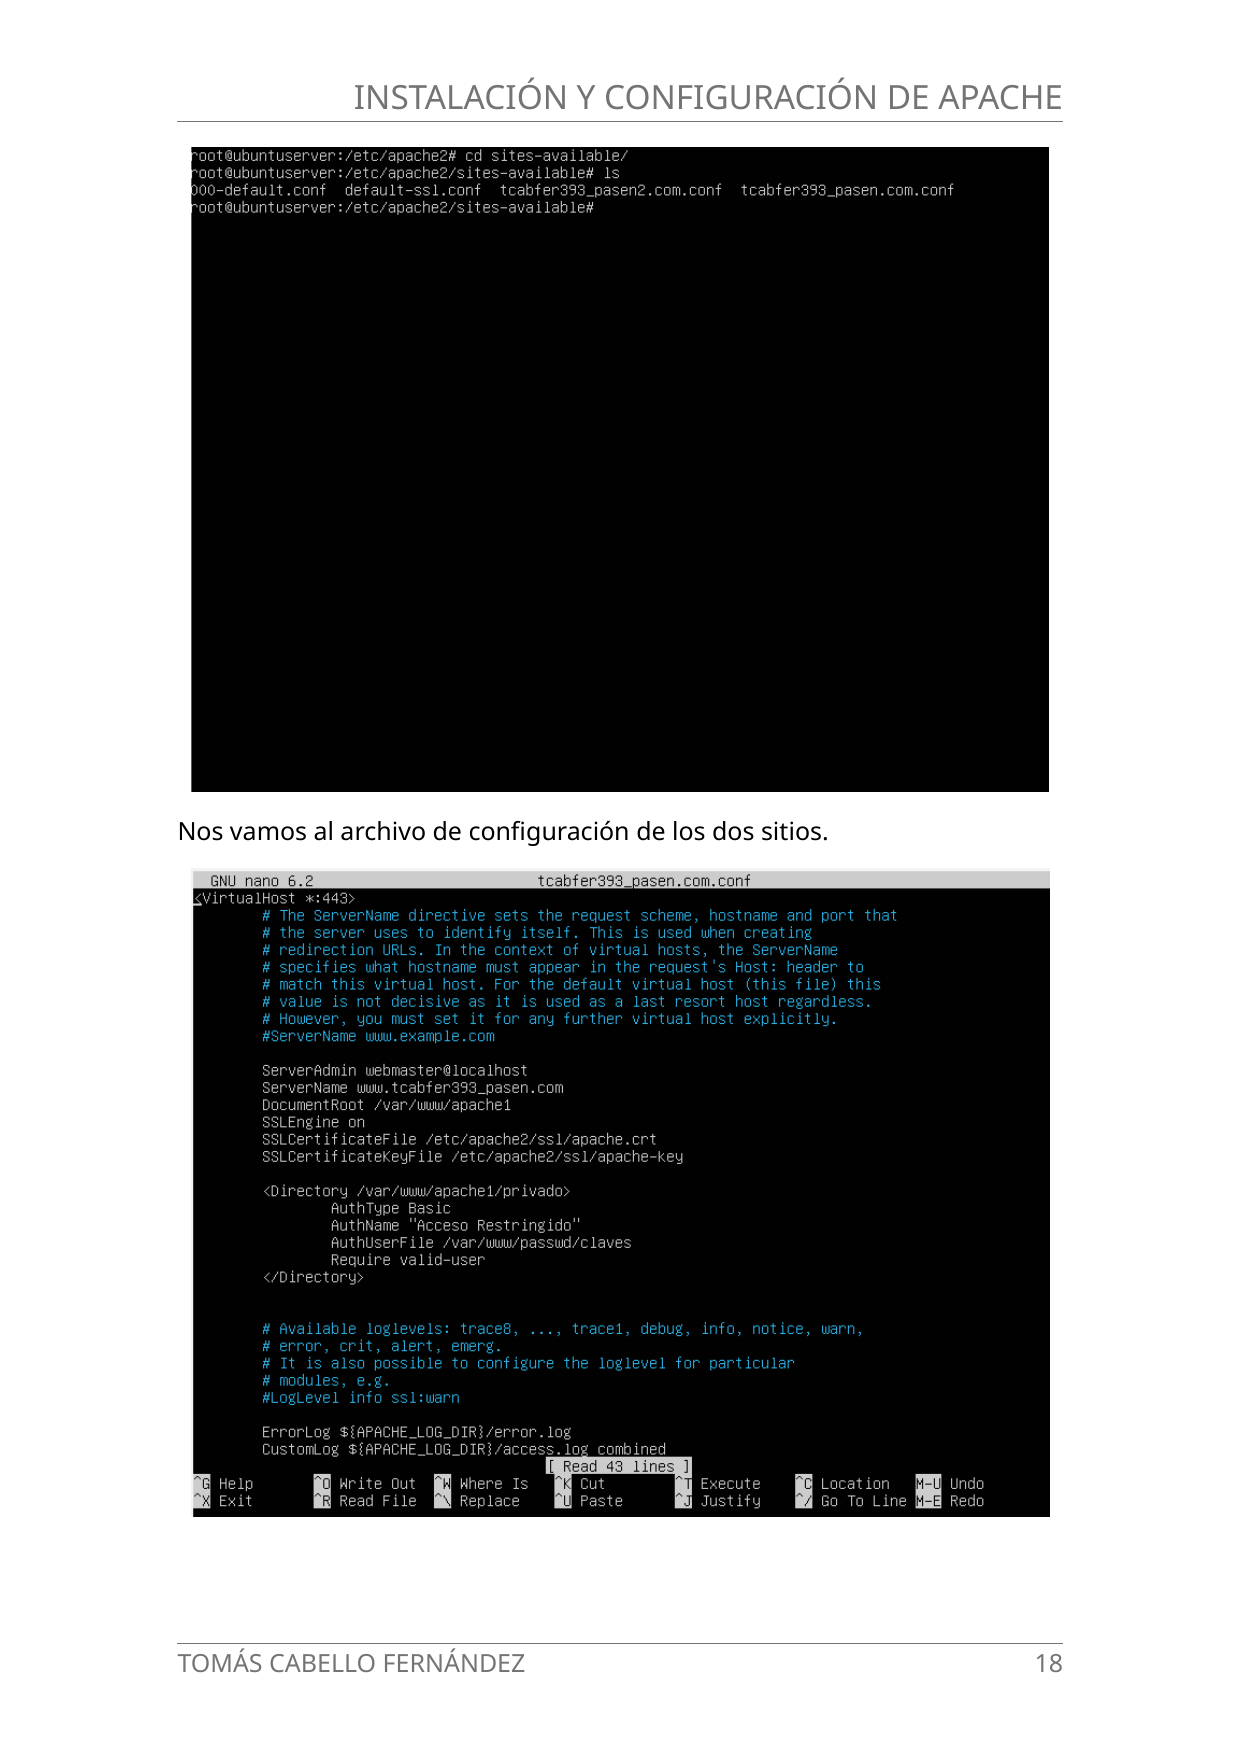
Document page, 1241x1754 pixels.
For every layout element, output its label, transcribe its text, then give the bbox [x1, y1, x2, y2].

picture [191, 147, 1049, 792]
picture [190, 868, 1050, 1517]
text Nos vamos al archivo de configuración de los dos sitios. [177, 813, 1063, 847]
